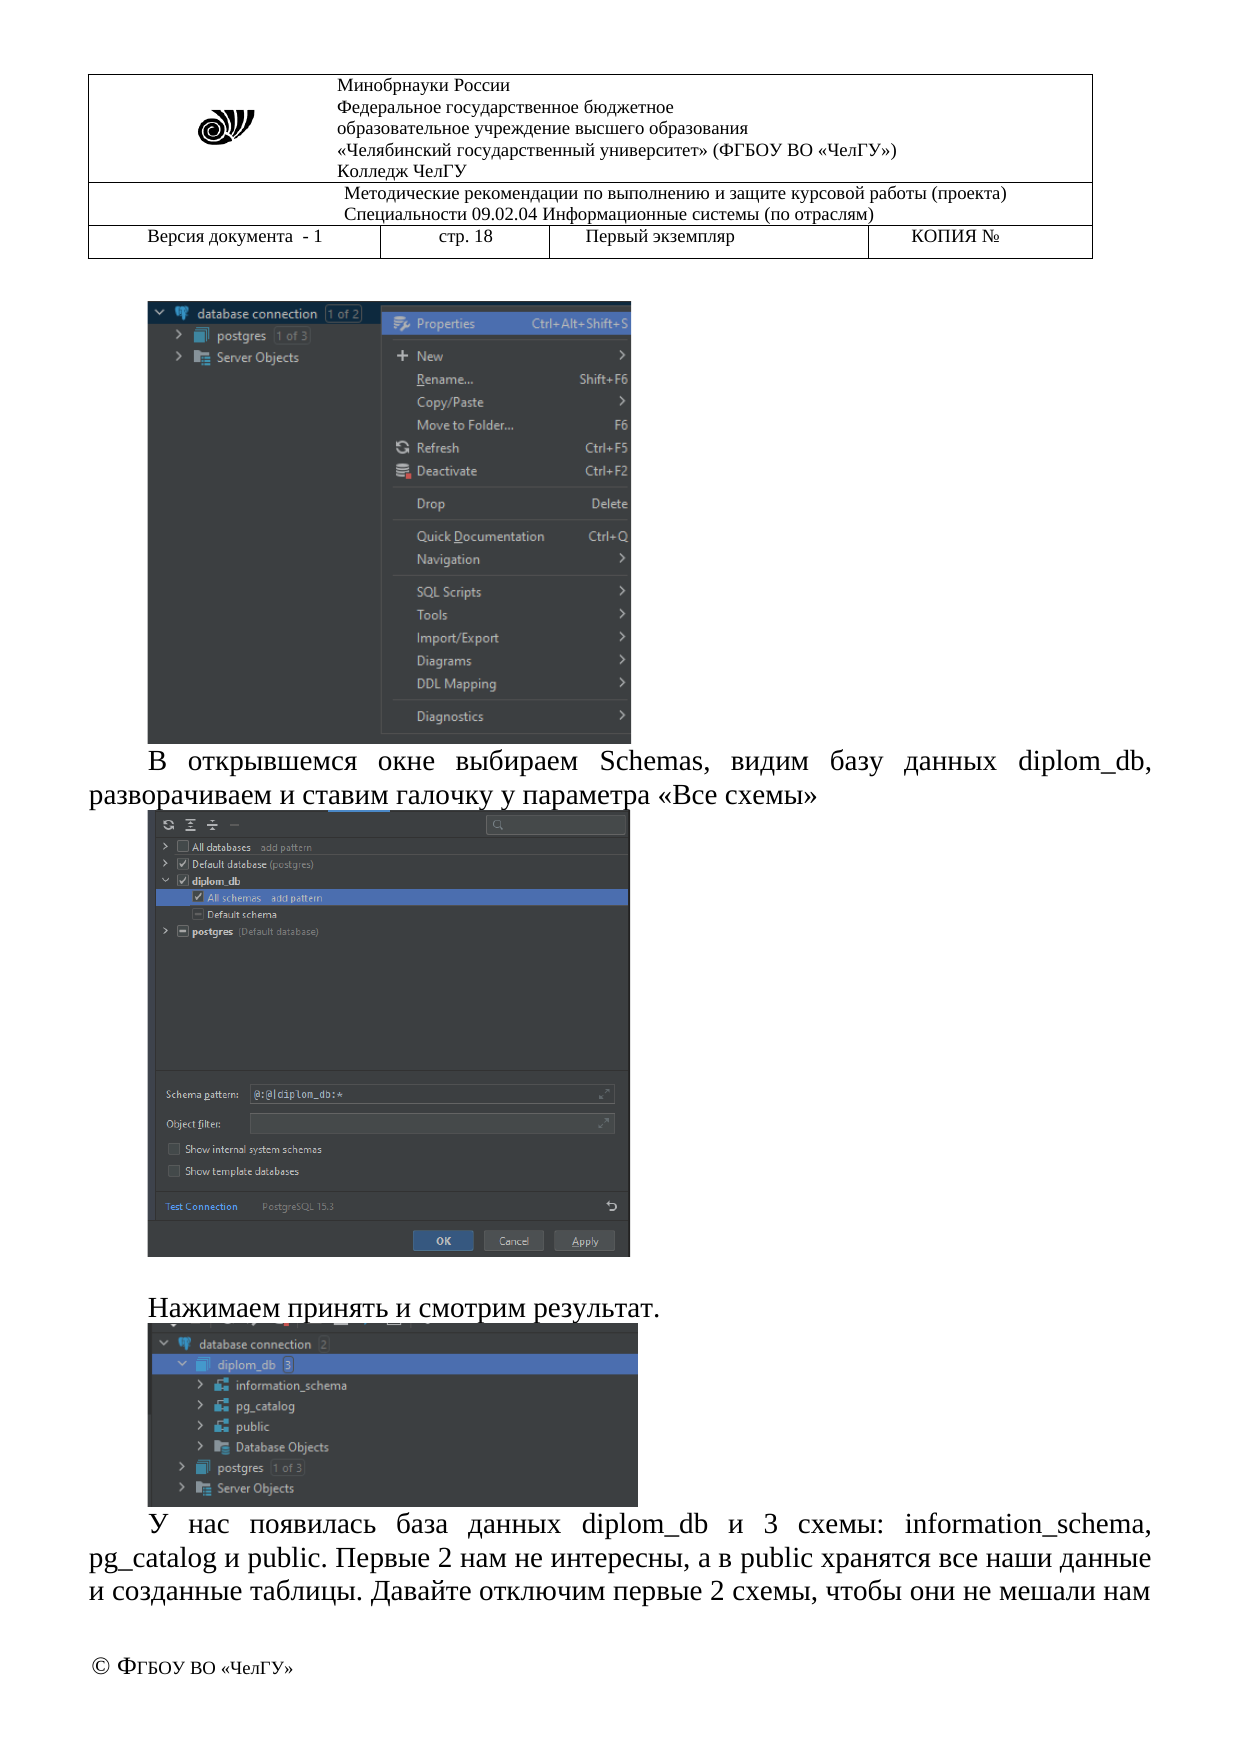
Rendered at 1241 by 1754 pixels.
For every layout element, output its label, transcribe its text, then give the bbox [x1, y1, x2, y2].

list В открывшемся окне выбираем Schemas, видим базу данных diplom_db, разворачиваем и ставим галочку у параметра «Все схемы» [89, 743, 1152, 811]
list Нажимаем принять и смотрим результат. [89, 1290, 1152, 1324]
picture [147, 301, 632, 744]
picture [197, 109, 255, 145]
picture [147, 1323, 638, 1507]
picture [147, 810, 631, 1257]
